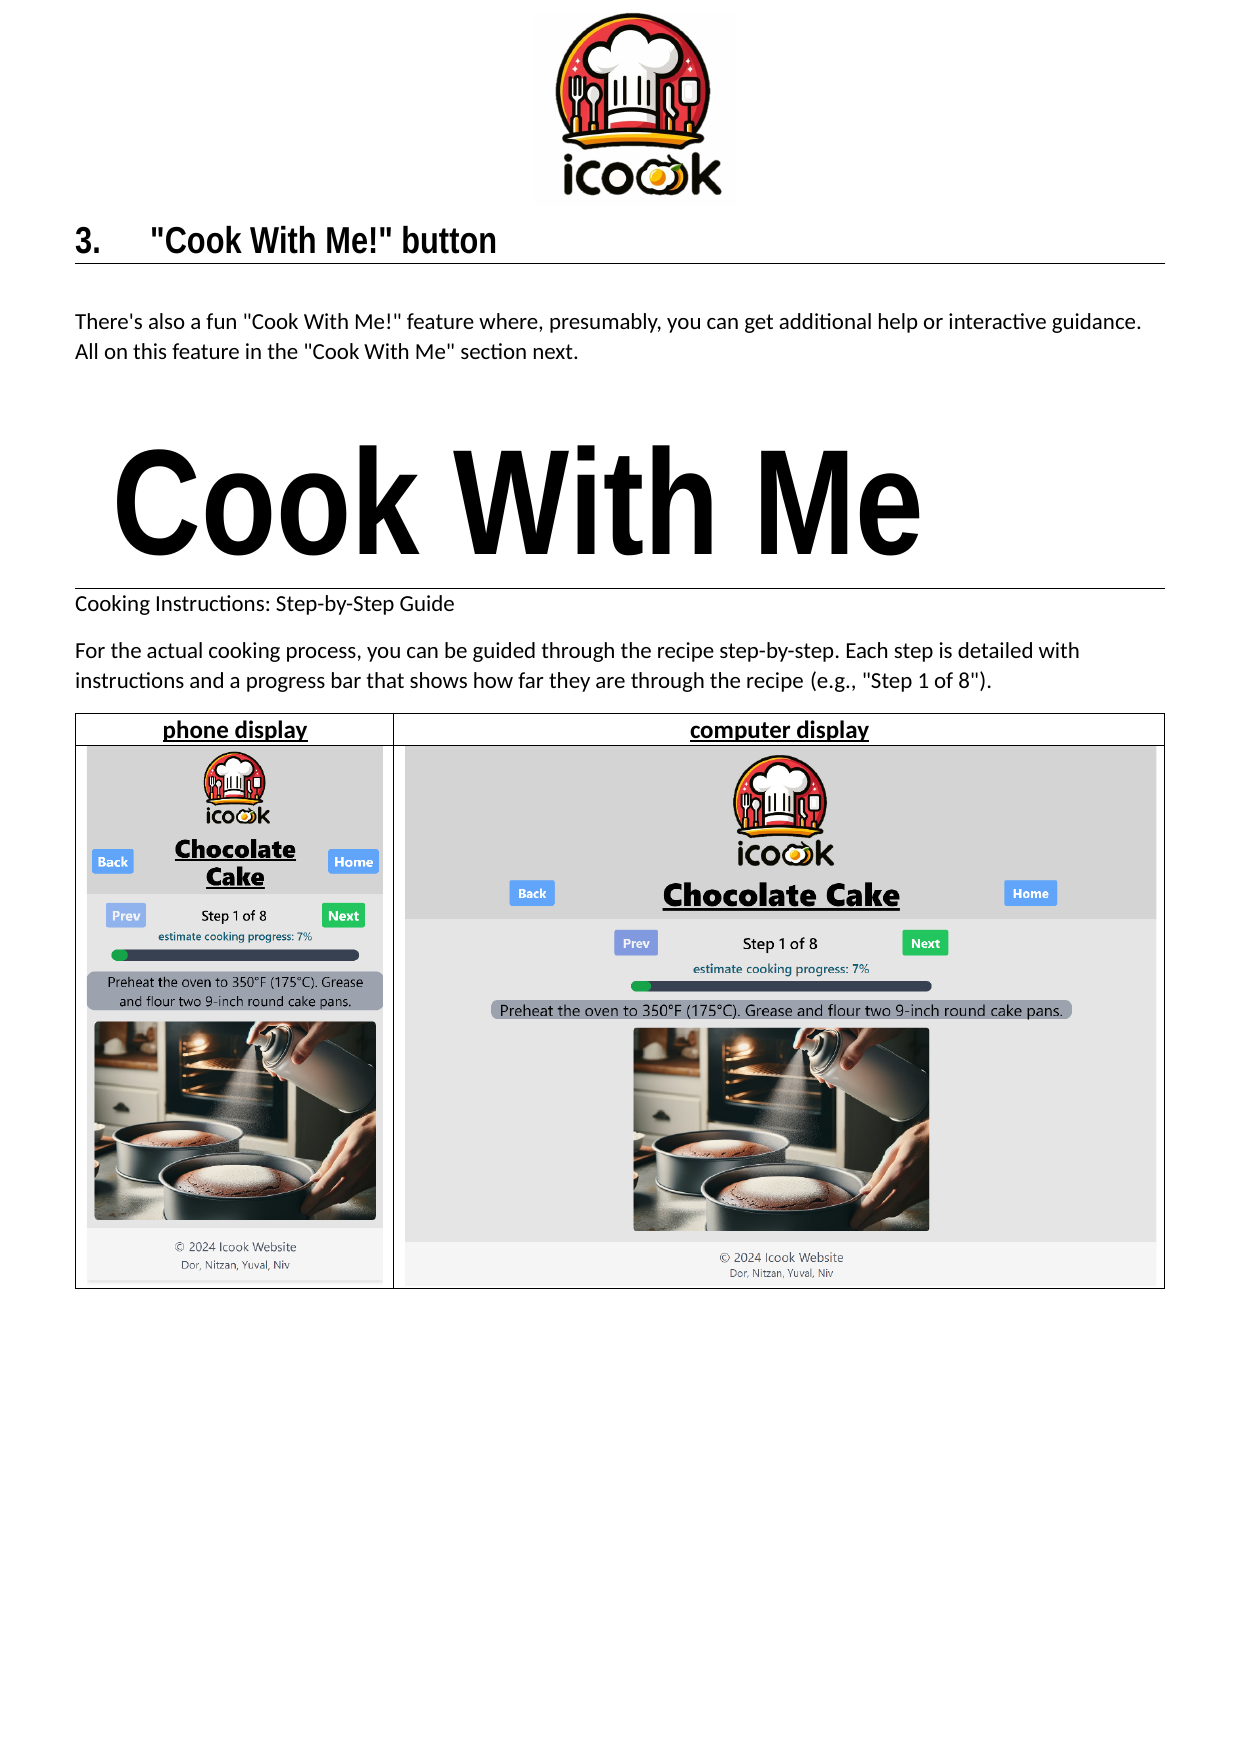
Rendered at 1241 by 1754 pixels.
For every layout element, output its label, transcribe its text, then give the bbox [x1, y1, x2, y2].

text Cooking Instructions: Step-by-Step Guide [75, 589, 1165, 617]
table_header computer display [394, 714, 1164, 745]
table_header phone display [76, 714, 393, 745]
text For the actual cooking process, you can be guided through the recipe step-by-step. Each step is detailed with instructions and a progress bar that shows how far they are through the recipe (e.g., "Step 1 of 8"). [75, 636, 1165, 694]
table_cell [383, 746, 393, 1288]
text All on this feature in the "Cook With Me" section next. [75, 337, 1165, 365]
table_cell [394, 746, 1164, 1288]
picture [86, 746, 383, 1288]
picture [533, 12, 737, 114]
text There's also a fun "Cook With Me!" feature where, presumably, you can get additional help or interactive guidance. [75, 307, 1165, 335]
table_cell [76, 746, 86, 1288]
picture [405, 746, 1157, 1286]
subtitle Cook With Me [75, 414, 1165, 588]
subtitle "Cook With Me!" button [75, 114, 1165, 263]
